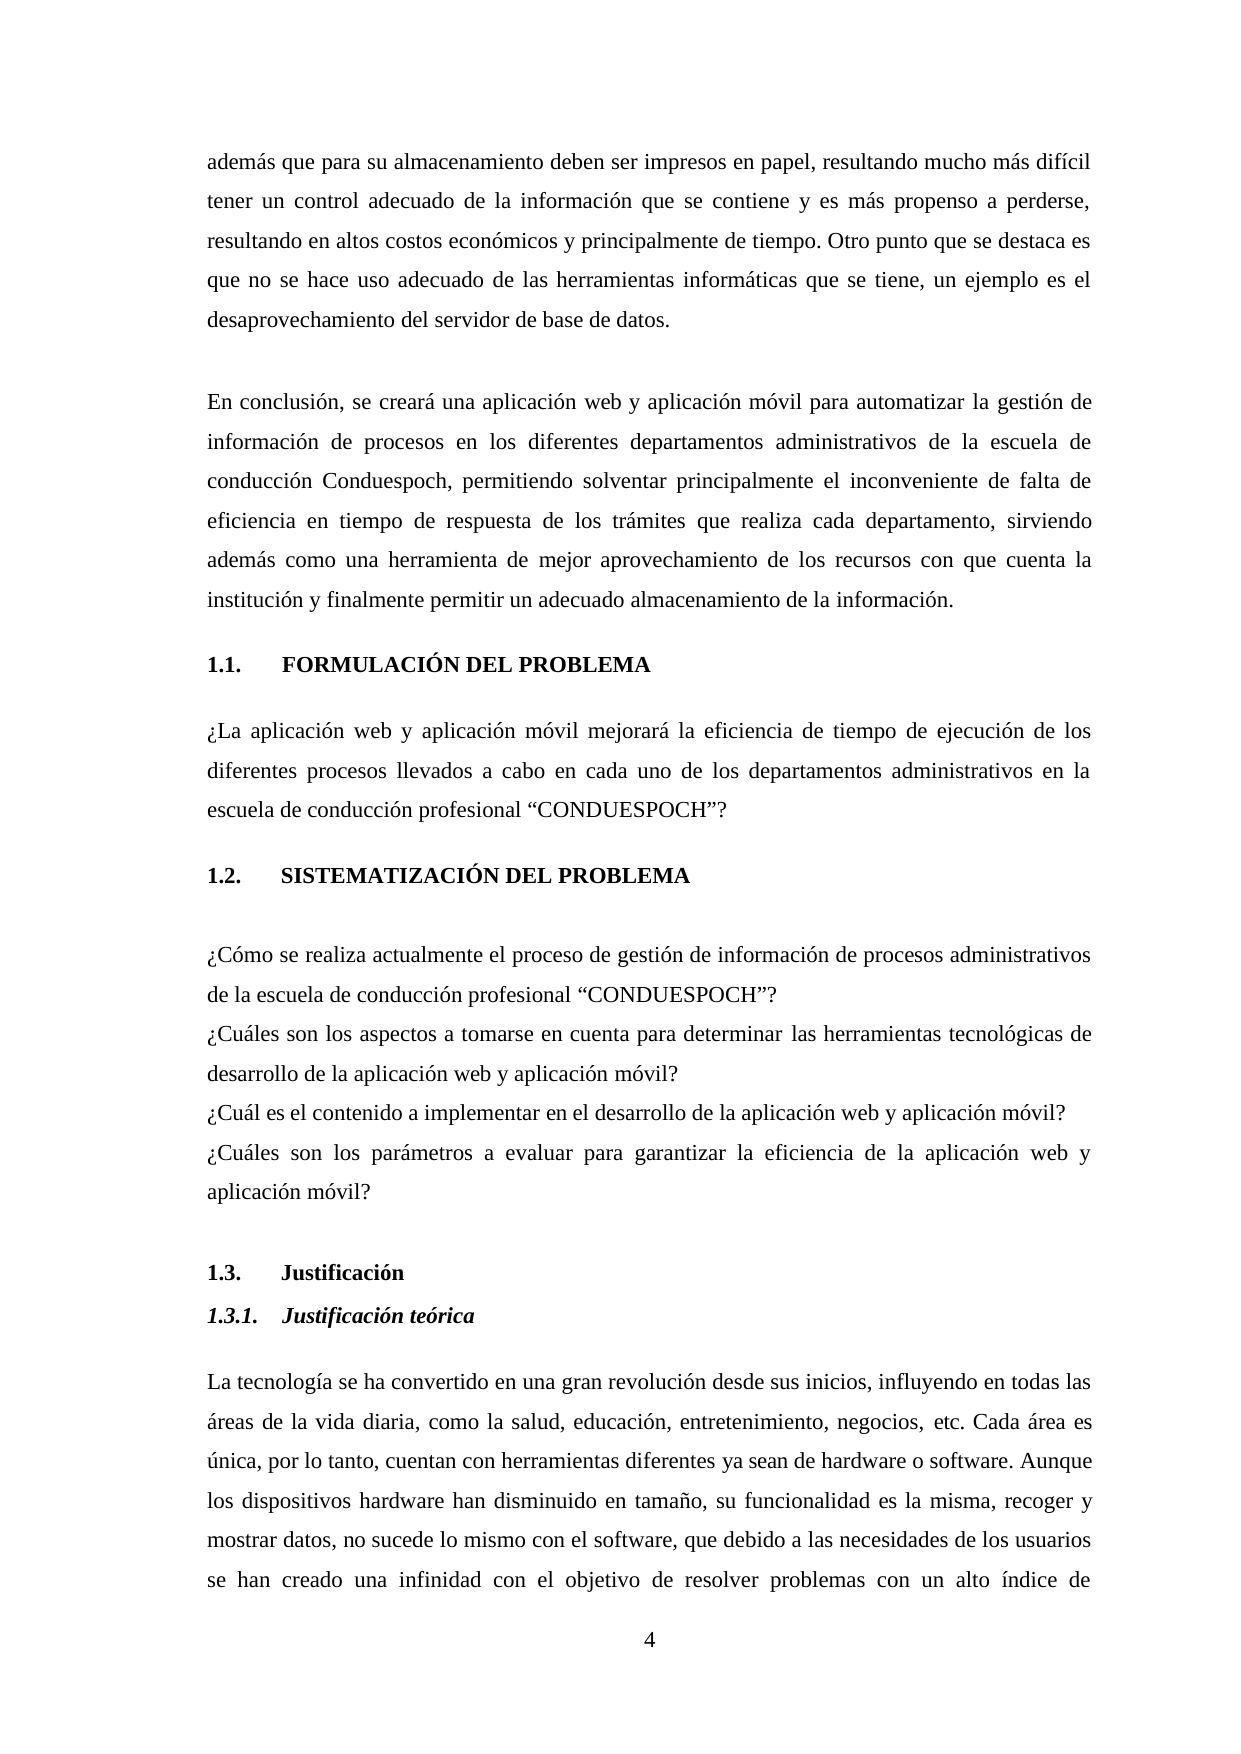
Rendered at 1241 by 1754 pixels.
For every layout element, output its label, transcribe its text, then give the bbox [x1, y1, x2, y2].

text ¿Cuáles son los parámetros a evaluar para garantizar la eficiencia de la aplicación web y aplicación móvil? [207, 1138, 1092, 1204]
text ¿Cuáles son los aspectos a tomarse en cuenta para determinar las herramientas tecnológicas de desarrollo de la aplicación web y aplicación móvil? [207, 1020, 1092, 1086]
text ¿Cómo se realiza actualmente el proceso de gestión de información de procesos administrativos de la escuela de conducción profesional “CONDUESPOCH”? [207, 941, 1092, 1007]
text ¿La aplicación web y aplicación móvil mejorará la eficiencia de tiempo de ejecución de los diferentes procesos llevados a cabo en cada uno de los departamentos administrativos en la escuela de conducción profesional “CONDUESPOCH”? [207, 717, 1092, 823]
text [207, 1368, 1092, 1592]
text ¿Cuál es el contenido a implementar en el desarrollo de la aplicación web y aplicación móvil? [207, 1099, 1092, 1125]
text En conclusión, se creará una aplicación web y aplicación móvil para automatizar la gestión de información de procesos en los diferentes departamentos administrativos de la escuela de conducción Conduespoch, permitiendo solventar principalmente el inconveniente de falta de eficiencia en tiempo de respuesta de los trámites que realiza cada departamento, sirviendo además como una herramienta de mejor aprovechamiento de los recursos con que cuenta la institución y finalmente permitir un adecuado almacenamiento de la información. [207, 388, 1092, 612]
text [207, 148, 1092, 332]
subtitle Justificación [207, 1259, 1092, 1285]
subtitle Justificación teórica [207, 1303, 1092, 1329]
subtitle SISTEMATIZACIÓN DEL PROBLEMA [207, 862, 1092, 888]
subtitle FORMULACIÓN DEL PROBLEMA [207, 651, 1092, 678]
